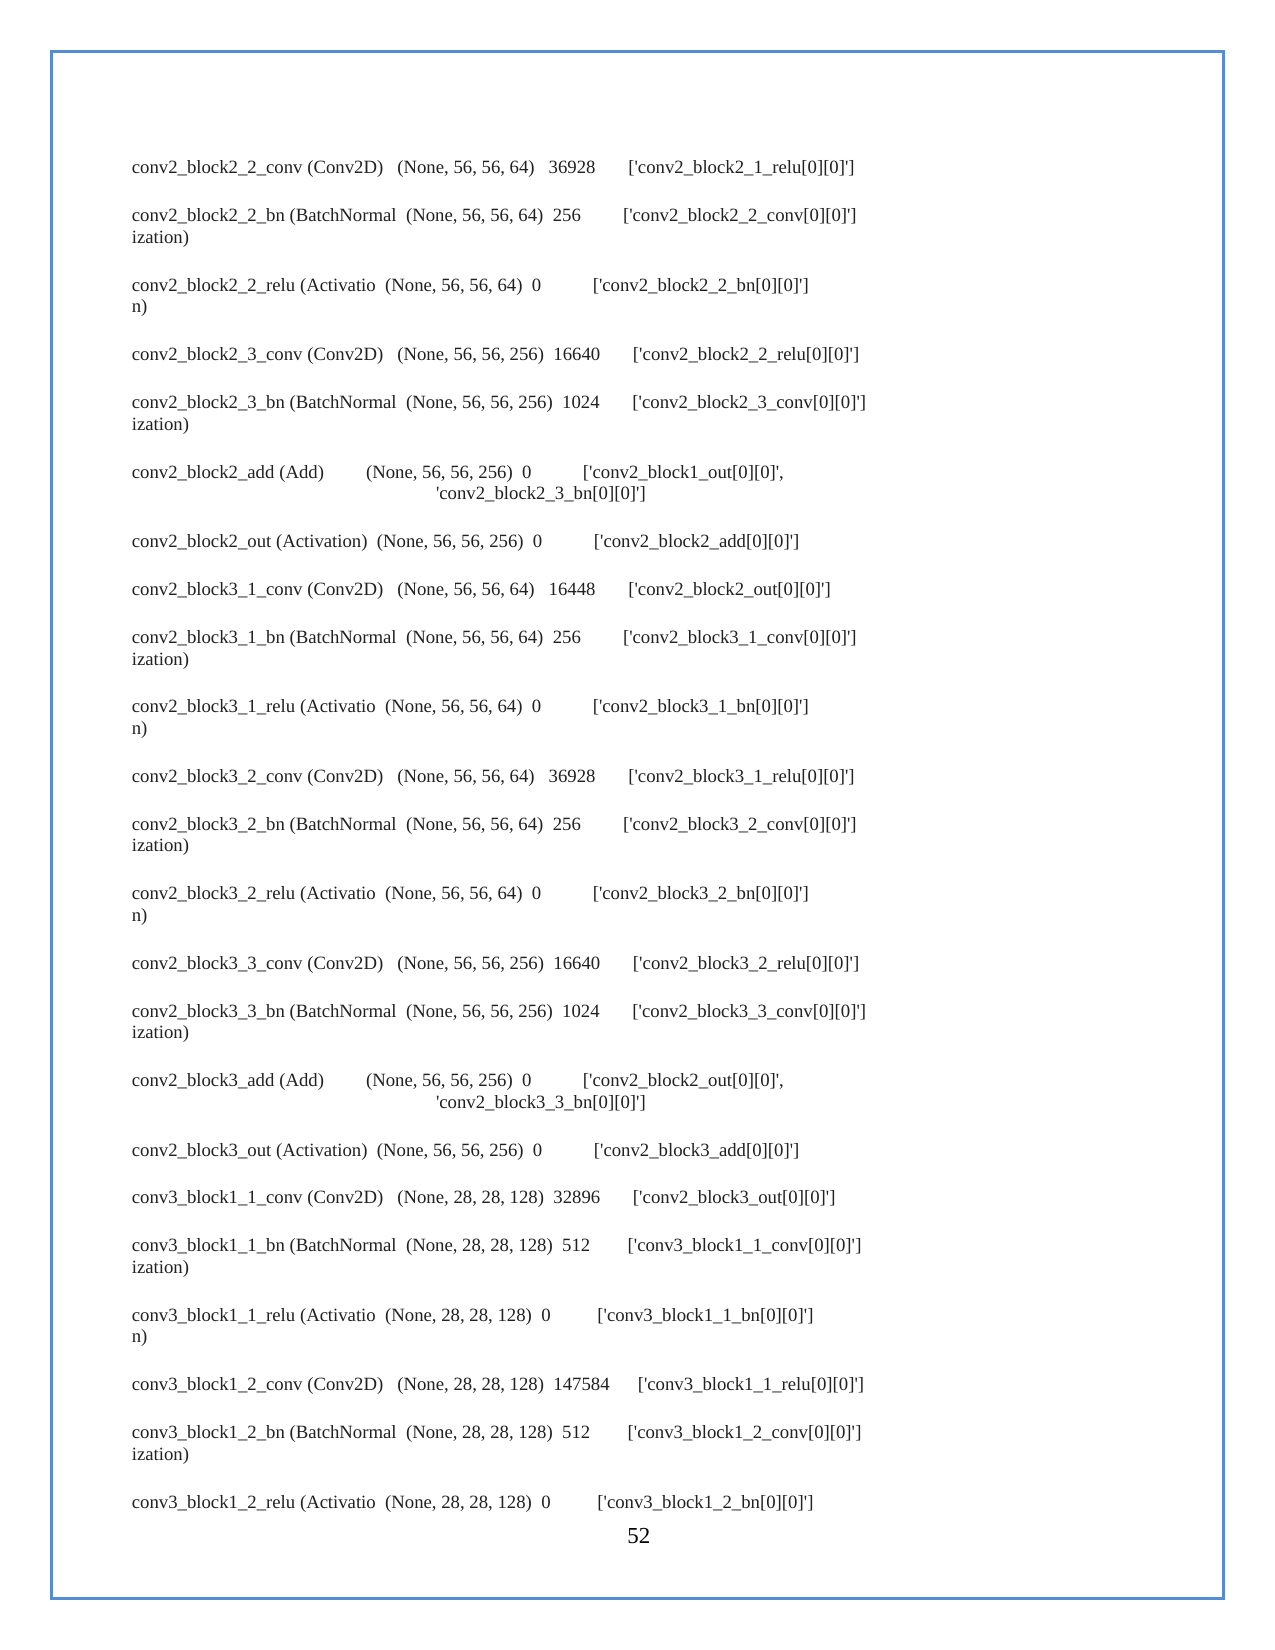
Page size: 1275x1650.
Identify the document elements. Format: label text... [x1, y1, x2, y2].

text conv3_block1_2_bn (BatchNormal (None, 28, 28, 128) 512 ['conv3_block1_2_conv[0][0]'] [127, 1421, 1150, 1443]
text conv2_block3_3_conv (Conv2D) (None, 56, 56, 256) 16640 ['conv2_block3_2_relu[0][0]'] [127, 952, 1150, 973]
text n) [127, 295, 1150, 317]
text conv2_block2_2_conv (Conv2D) (None, 56, 56, 64) 36928 ['conv2_block2_1_relu[0][0]'] [127, 156, 1150, 178]
text conv3_block1_2_relu (Activatio (None, 28, 28, 128) 0 ['conv3_block1_2_bn[0][0]'] [127, 1491, 1150, 1512]
text conv3_block1_1_bn (BatchNormal (None, 28, 28, 128) 512 ['conv3_block1_1_conv[0][0]'] [127, 1234, 1150, 1256]
text ization) [127, 647, 1150, 669]
text ization) [127, 226, 1150, 247]
text conv3_block1_1_relu (Activatio (None, 28, 28, 128) 0 ['conv3_block1_1_bn[0][0]'] [127, 1304, 1150, 1325]
text n) [127, 904, 1150, 925]
text ization) [127, 1443, 1150, 1464]
text conv2_block3_out (Activation) (None, 56, 56, 256) 0 ['conv2_block3_add[0][0]'] [127, 1138, 1150, 1160]
text conv2_block3_1_bn (BatchNormal (None, 56, 56, 64) 256 ['conv2_block3_1_conv[0][0]'] [127, 626, 1150, 647]
text conv2_block2_3_bn (BatchNormal (None, 56, 56, 256) 1024 ['conv2_block2_3_conv[0][0]'] [127, 391, 1150, 413]
text ization) [127, 1021, 1150, 1043]
text n) [127, 1325, 1150, 1347]
text conv2_block3_1_relu (Activatio (None, 56, 56, 64) 0 ['conv2_block3_1_bn[0][0]'] [127, 695, 1150, 717]
text 'conv2_block2_3_bn[0][0]'] [127, 482, 1150, 504]
text conv3_block1_2_conv (Conv2D) (None, 28, 28, 128) 147584 ['conv3_block1_1_relu[0][0]'] [127, 1373, 1150, 1395]
text conv2_block2_2_bn (BatchNormal (None, 56, 56, 64) 256 ['conv2_block2_2_conv[0][0]'] [127, 204, 1150, 226]
text conv2_block3_1_conv (Conv2D) (None, 56, 56, 64) 16448 ['conv2_block2_out[0][0]'] [127, 578, 1150, 599]
text conv2_block3_2_relu (Activatio (None, 56, 56, 64) 0 ['conv2_block3_2_bn[0][0]'] [127, 882, 1150, 904]
text conv3_block1_1_conv (Conv2D) (None, 28, 28, 128) 32896 ['conv2_block3_out[0][0]'] [127, 1186, 1150, 1208]
text n) [127, 717, 1150, 738]
text conv2_block2_out (Activation) (None, 56, 56, 256) 0 ['conv2_block2_add[0][0]'] [127, 530, 1150, 552]
text ization) [127, 1256, 1150, 1277]
text conv2_block2_3_conv (Conv2D) (None, 56, 56, 256) 16640 ['conv2_block2_2_relu[0][0]'] [127, 343, 1150, 365]
text 'conv2_block3_3_bn[0][0]'] [127, 1091, 1150, 1112]
text ization) [127, 413, 1150, 434]
text conv2_block3_3_bn (BatchNormal (None, 56, 56, 256) 1024 ['conv2_block3_3_conv[0][0]'] [127, 999, 1150, 1021]
text conv2_block2_2_relu (Activatio (None, 56, 56, 64) 0 ['conv2_block2_2_bn[0][0]'] [127, 274, 1150, 295]
text ization) [127, 834, 1150, 856]
text conv2_block2_add (Add) (None, 56, 56, 256) 0 ['conv2_block1_out[0][0]', [127, 461, 1150, 482]
text conv2_block3_2_conv (Conv2D) (None, 56, 56, 64) 36928 ['conv2_block3_1_relu[0][0]'] [127, 765, 1150, 786]
text conv2_block3_2_bn (BatchNormal (None, 56, 56, 64) 256 ['conv2_block3_2_conv[0][0]'] [127, 813, 1150, 834]
text conv2_block3_add (Add) (None, 56, 56, 256) 0 ['conv2_block2_out[0][0]', [127, 1069, 1150, 1091]
